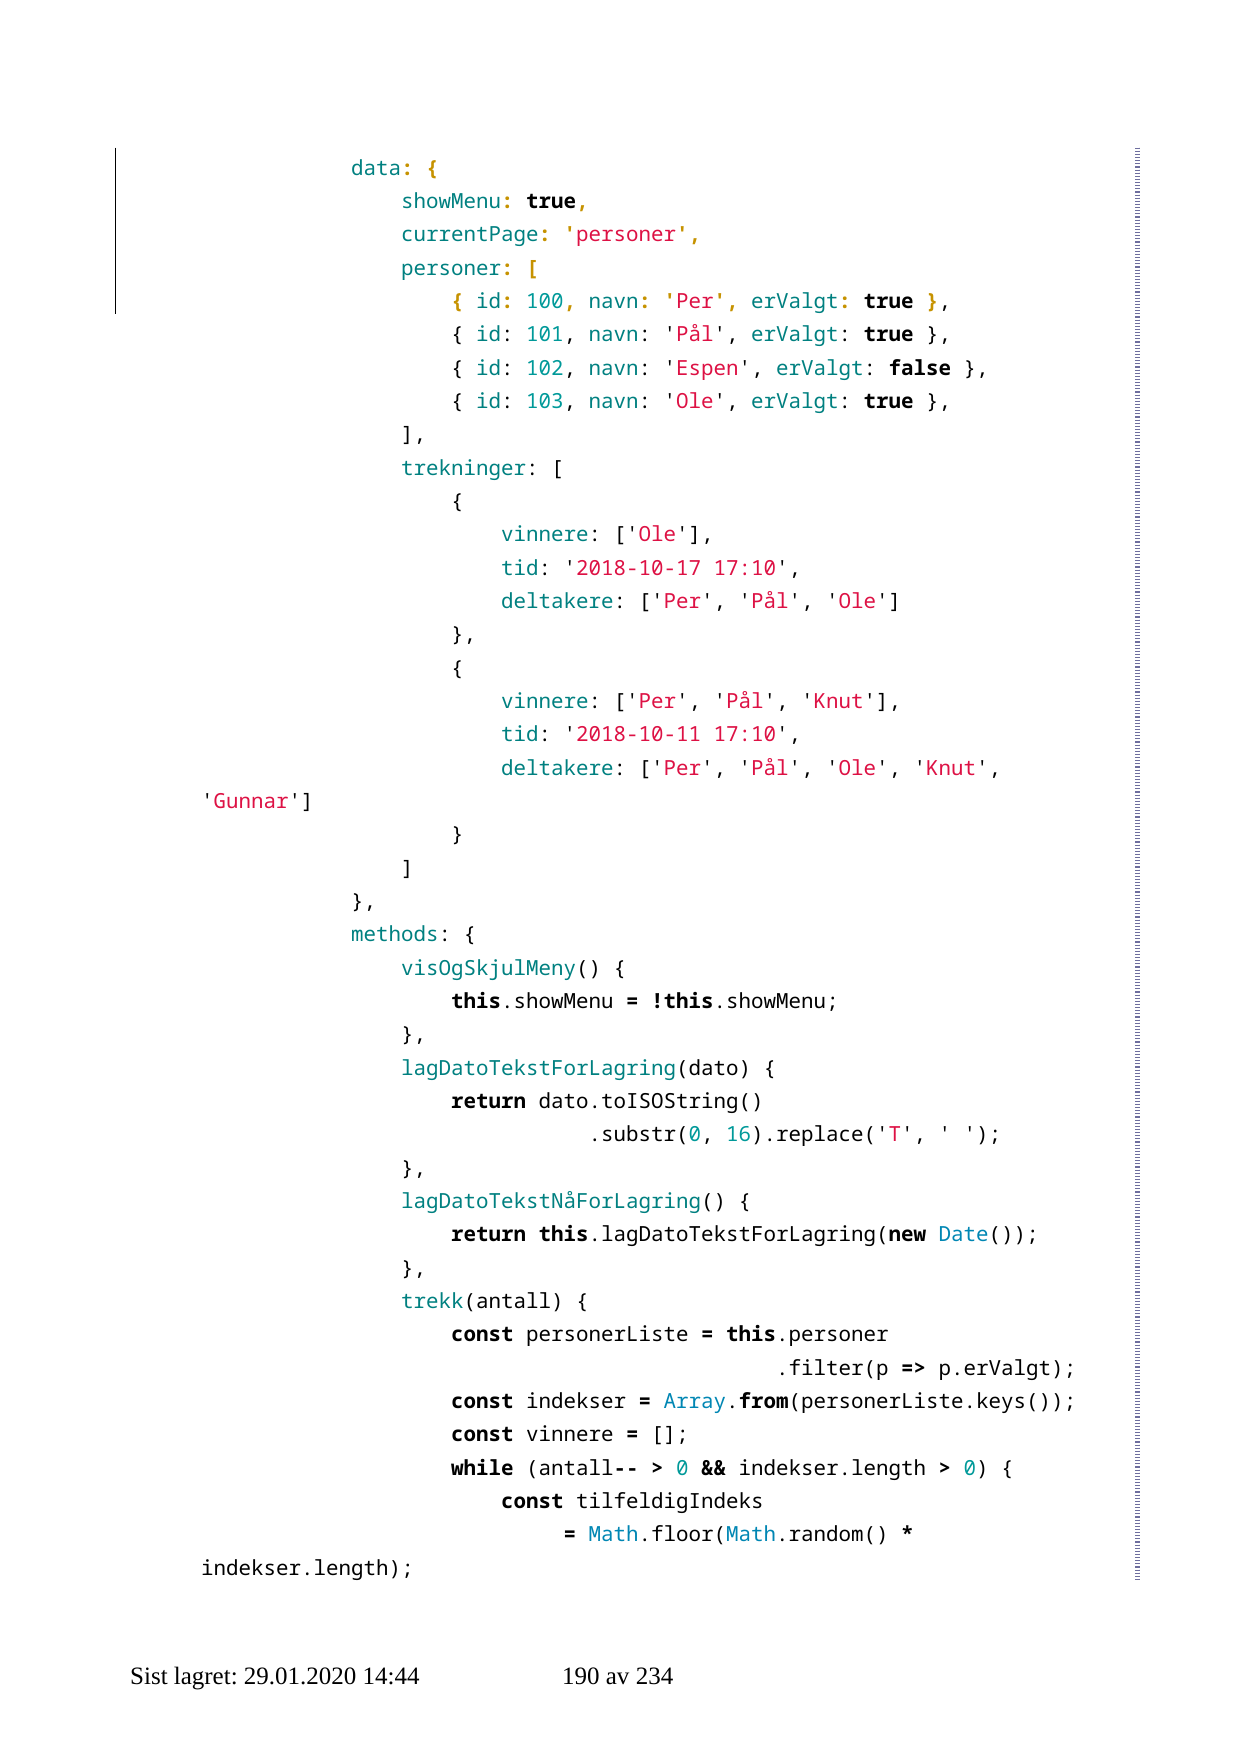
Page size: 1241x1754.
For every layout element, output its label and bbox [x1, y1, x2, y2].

text [201, 148, 1140, 1581]
